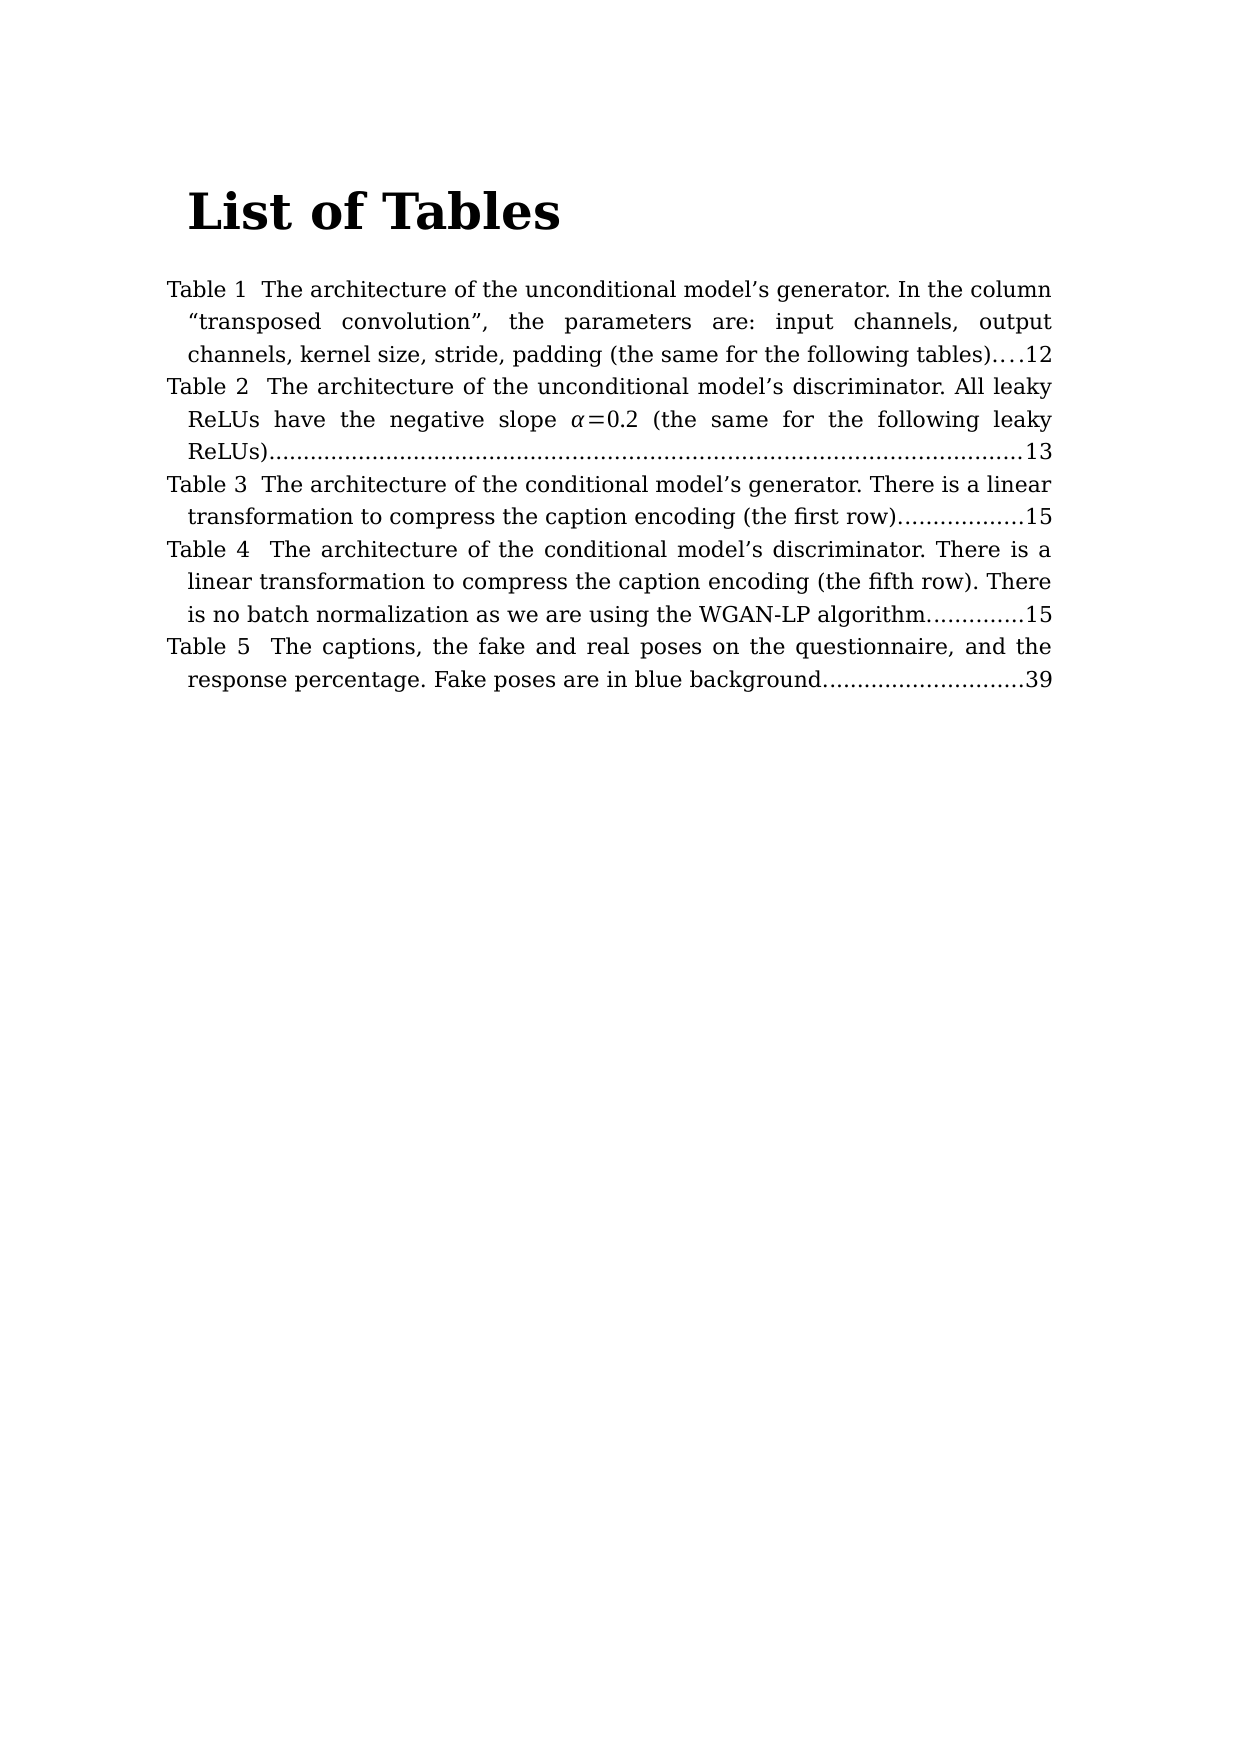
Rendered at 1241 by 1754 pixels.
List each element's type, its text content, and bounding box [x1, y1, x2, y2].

text Table 3 The architecture of the conditional model’s generator. There is a linear transformation to compress the caption encoding (the first row). 15 [167, 468, 1053, 533]
text Table 5 The captions, the fake and real poses on the questionnaire, and the response percentage. Fake poses are in blue background. 39 [167, 631, 1053, 696]
text Table 1 The architecture of the unconditional model’s generator. In the column “transposed convolution”, the parameters are: input channels, output channels, kernel size, stride, padding (the same for the following tables). 12 [167, 273, 1053, 371]
text Table 4 The architecture of the conditional model’s discriminator. There is a linear transformation to compress the caption encoding (the fifth row). There is no batch normalization as we are using the WGAN-LP algorithm. 15 [167, 533, 1053, 631]
text Table 2 The architecture of the unconditional model’s discriminator. All leaky ReLUs have the negative slope (the same for the following leaky ReLUs). 13 [167, 371, 1053, 468]
subtitle List of Tables [187, 179, 1053, 244]
